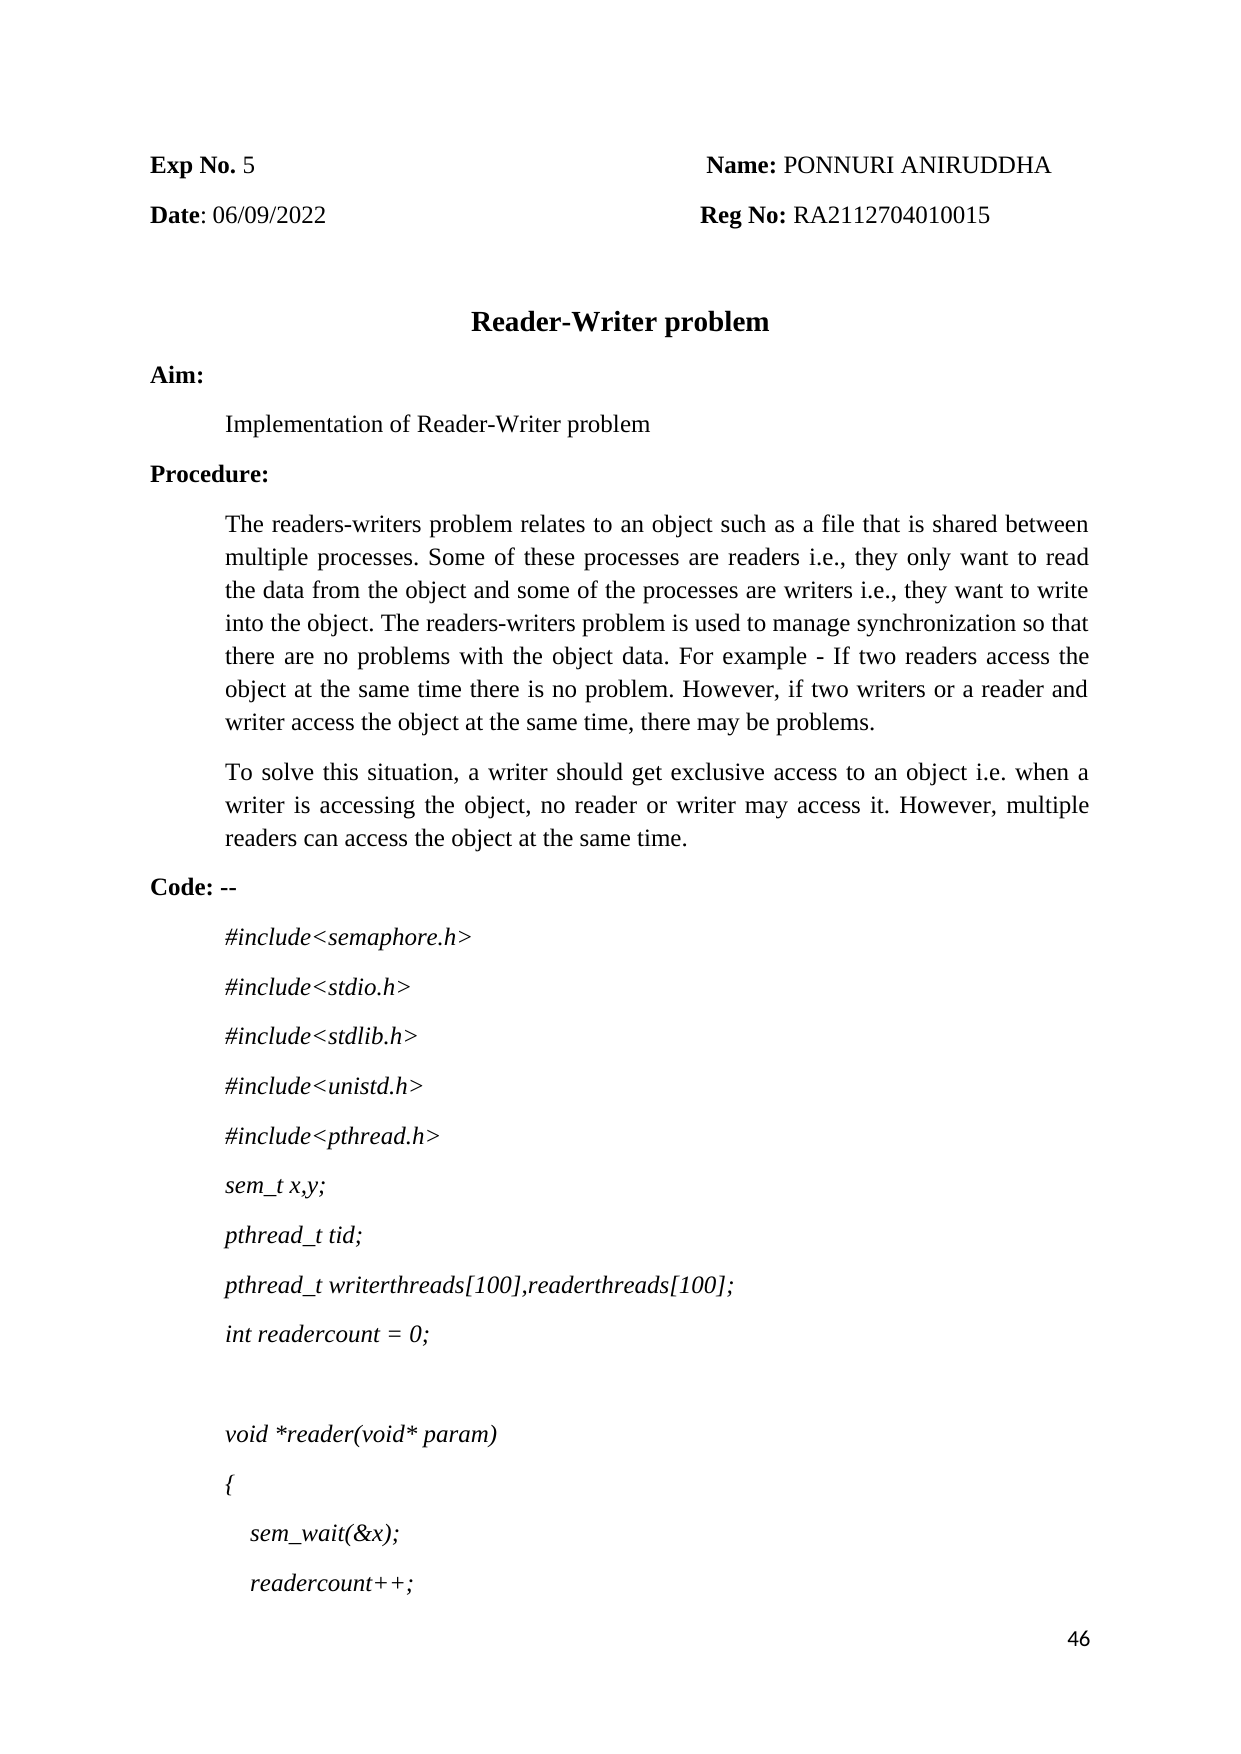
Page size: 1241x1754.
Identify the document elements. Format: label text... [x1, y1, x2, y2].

text Exp No. 5 Name: PONNURI ANIRUDDHA [150, 150, 1090, 179]
text int readercount = 0; [225, 1319, 1090, 1348]
text { [225, 1469, 1090, 1497]
text Implementation of Reader-Writer problem [150, 409, 1090, 438]
text Reader-Writer problem [150, 304, 1090, 338]
text #include<pthread.h> [225, 1121, 1090, 1149]
text readercount++; [225, 1568, 1090, 1597]
text #include<unistd.h> [225, 1071, 1090, 1100]
text The readers-writers problem relates to an object such as a file that is shared between multiple processes. Some of these processes are readers i.e., they only want to read the data from the object and some of the processes are writers i.e., they want to write into the object. The readers-writers problem is used to manage synchronization so that there are no problems with the object data. For example - If two readers access the object at the same time there is no problem. However, if two writers or a reader and writer access the object at the same time, there may be problems. [225, 509, 1090, 736]
text Procedure: [150, 459, 1090, 488]
text Aim: [150, 360, 1090, 388]
text void *reader(void* param) [225, 1419, 1090, 1448]
text Date: 06/09/2022 Reg No: RA2112704010015 [150, 200, 1090, 228]
text sem_t x,y; [225, 1171, 1090, 1199]
text Code: -- [150, 872, 1090, 901]
text #include<stdlib.h> [225, 1021, 1090, 1050]
text To solve this situation, a writer should get exclusive access to an object i.e. when a writer is accessing the object, no reader or writer may access it. However, multiple readers can access the object at the same time. [225, 757, 1090, 851]
text pthread_t writerthreads[100],readerthreads[100]; [225, 1270, 1090, 1299]
text #include<stdio.h> [225, 972, 1090, 1001]
text sem_wait(&x); [225, 1518, 1090, 1547]
text #include<semaphore.h> [225, 922, 1090, 951]
text pthread_t tid; [225, 1220, 1090, 1249]
